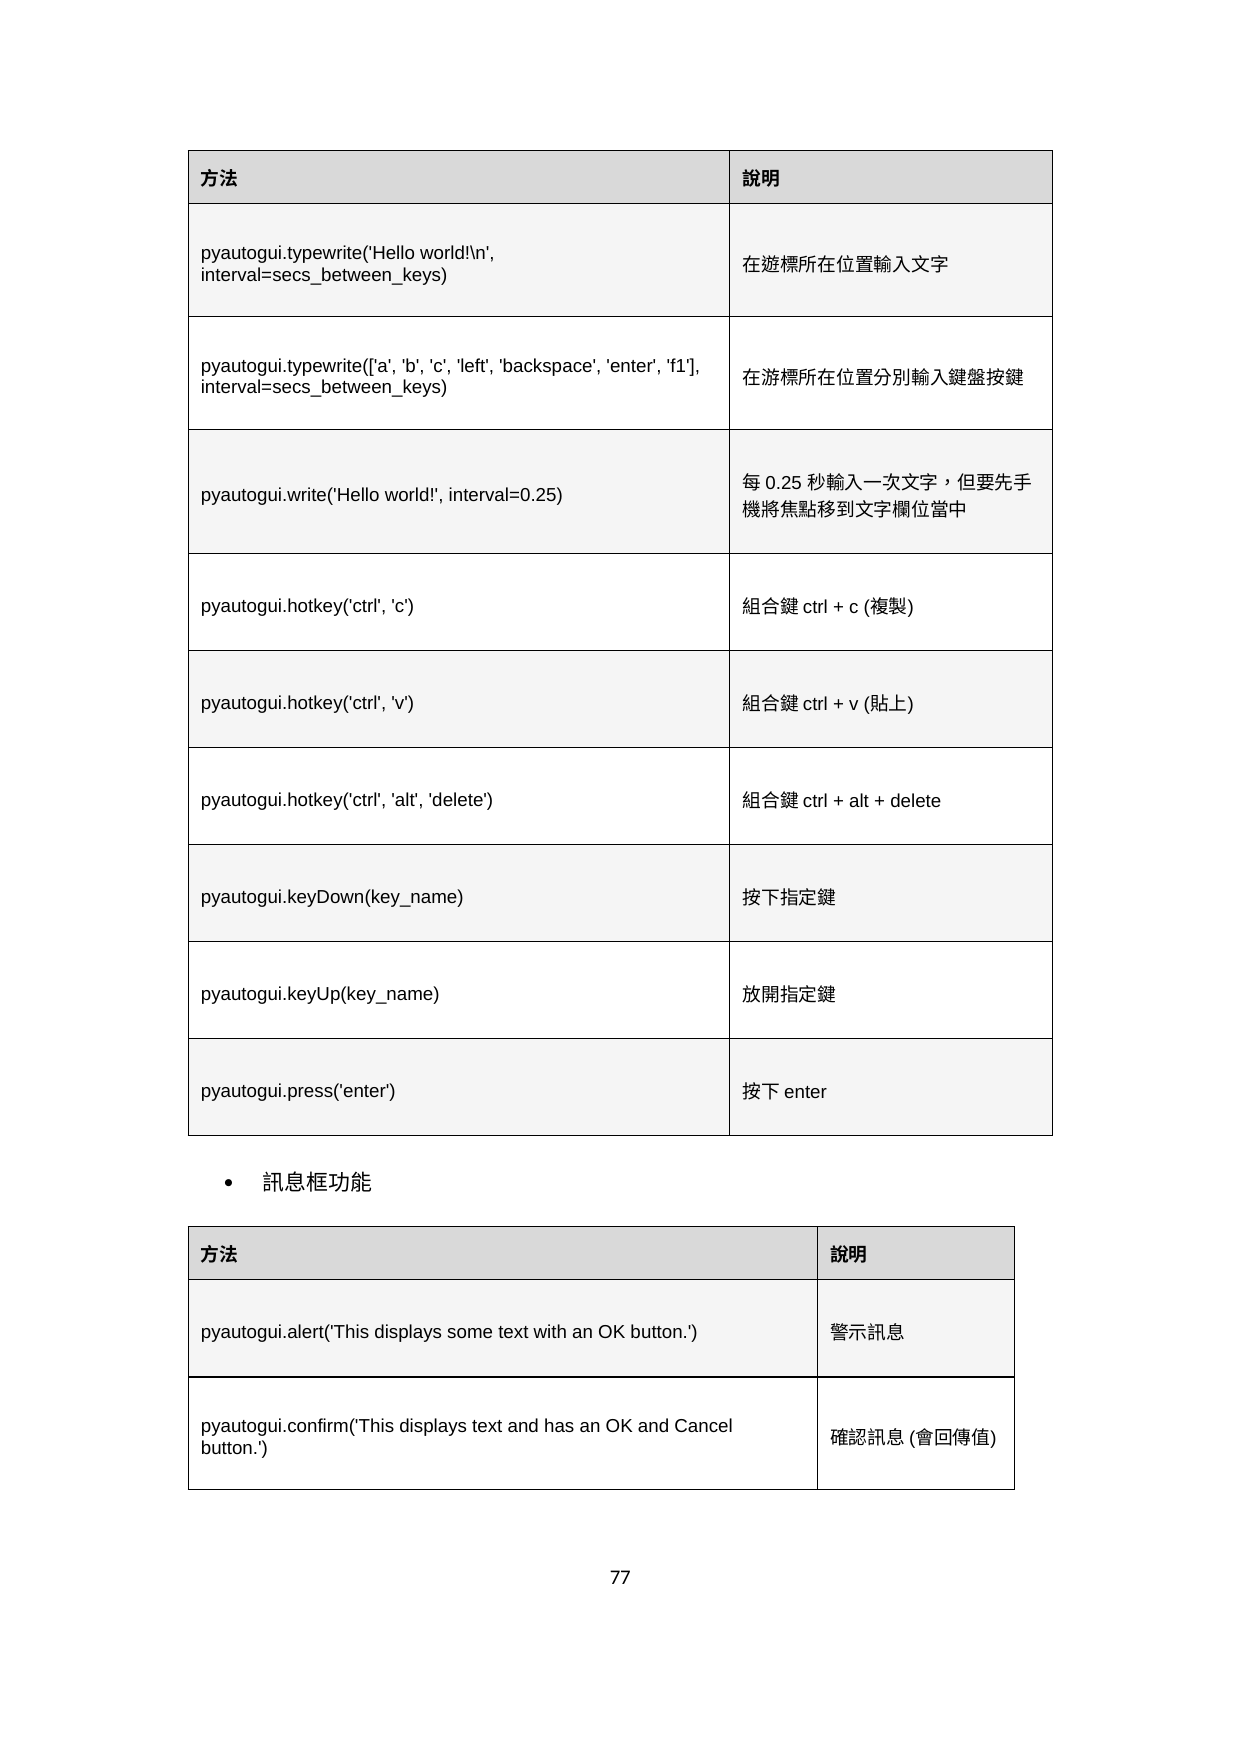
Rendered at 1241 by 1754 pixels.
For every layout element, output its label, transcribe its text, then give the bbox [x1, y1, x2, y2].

table_header 方法 [189, 1227, 817, 1279]
table_cell 放開指定鍵 [730, 942, 1052, 1038]
table_cell pyautogui.alert('This displays some text with an OK button.') [189, 1280, 817, 1376]
table_cell pyautogui.hotkey('ctrl', 'alt', 'delete') [189, 748, 729, 844]
table_cell pyautogui.keyUp(key_name) [189, 942, 729, 1038]
table_cell 在游標所在位置分別輸入鍵盤按鍵 [730, 317, 1052, 429]
table_cell 組合鍵 ctrl + c (複製) [730, 554, 1052, 650]
table_cell pyautogui.press('enter') [189, 1039, 729, 1135]
table_cell pyautogui.keyDown(key_name) [189, 845, 729, 941]
table_header 說明 [818, 1227, 1014, 1279]
table_cell pyautogui.write('Hello world!', interval=0.25) [189, 430, 729, 553]
table_cell pyautogui.hotkey('ctrl', 'c') [189, 554, 729, 650]
table_header 方法 [189, 151, 729, 203]
table_cell 在遊標所在位置輸入文字 [730, 204, 1052, 316]
table_cell 按下 enter [730, 1039, 1052, 1135]
table_cell 確認訊息 (會回傳值) [818, 1378, 1014, 1489]
table_cell pyautogui.hotkey('ctrl', 'v') [189, 651, 729, 747]
table_cell pyautogui.typewrite('Hello world!\n', interval=secs_between_keys) [189, 204, 729, 316]
list 訊息框功能 [225, 1165, 1053, 1197]
table_cell 警示訊息 [818, 1280, 1014, 1376]
table_cell pyautogui.typewrite(['a', 'b', 'c', 'left', 'backspace', 'enter', 'f1'], interval=secs_between_keys) [189, 317, 729, 429]
table_cell 組合鍵 ctrl + v (貼上) [730, 651, 1052, 747]
table_cell pyautogui.confirm('This displays text and has an OK and Cancel button.') [189, 1378, 817, 1489]
table_cell 組合鍵 ctrl + alt + delete [730, 748, 1052, 844]
table_cell 每 0.25 秒輸入一次文字，但要先手機將焦點移到文字欄位當中 [730, 430, 1052, 553]
table_cell 按下指定鍵 [730, 845, 1052, 941]
table_header 說明 [730, 151, 1052, 203]
